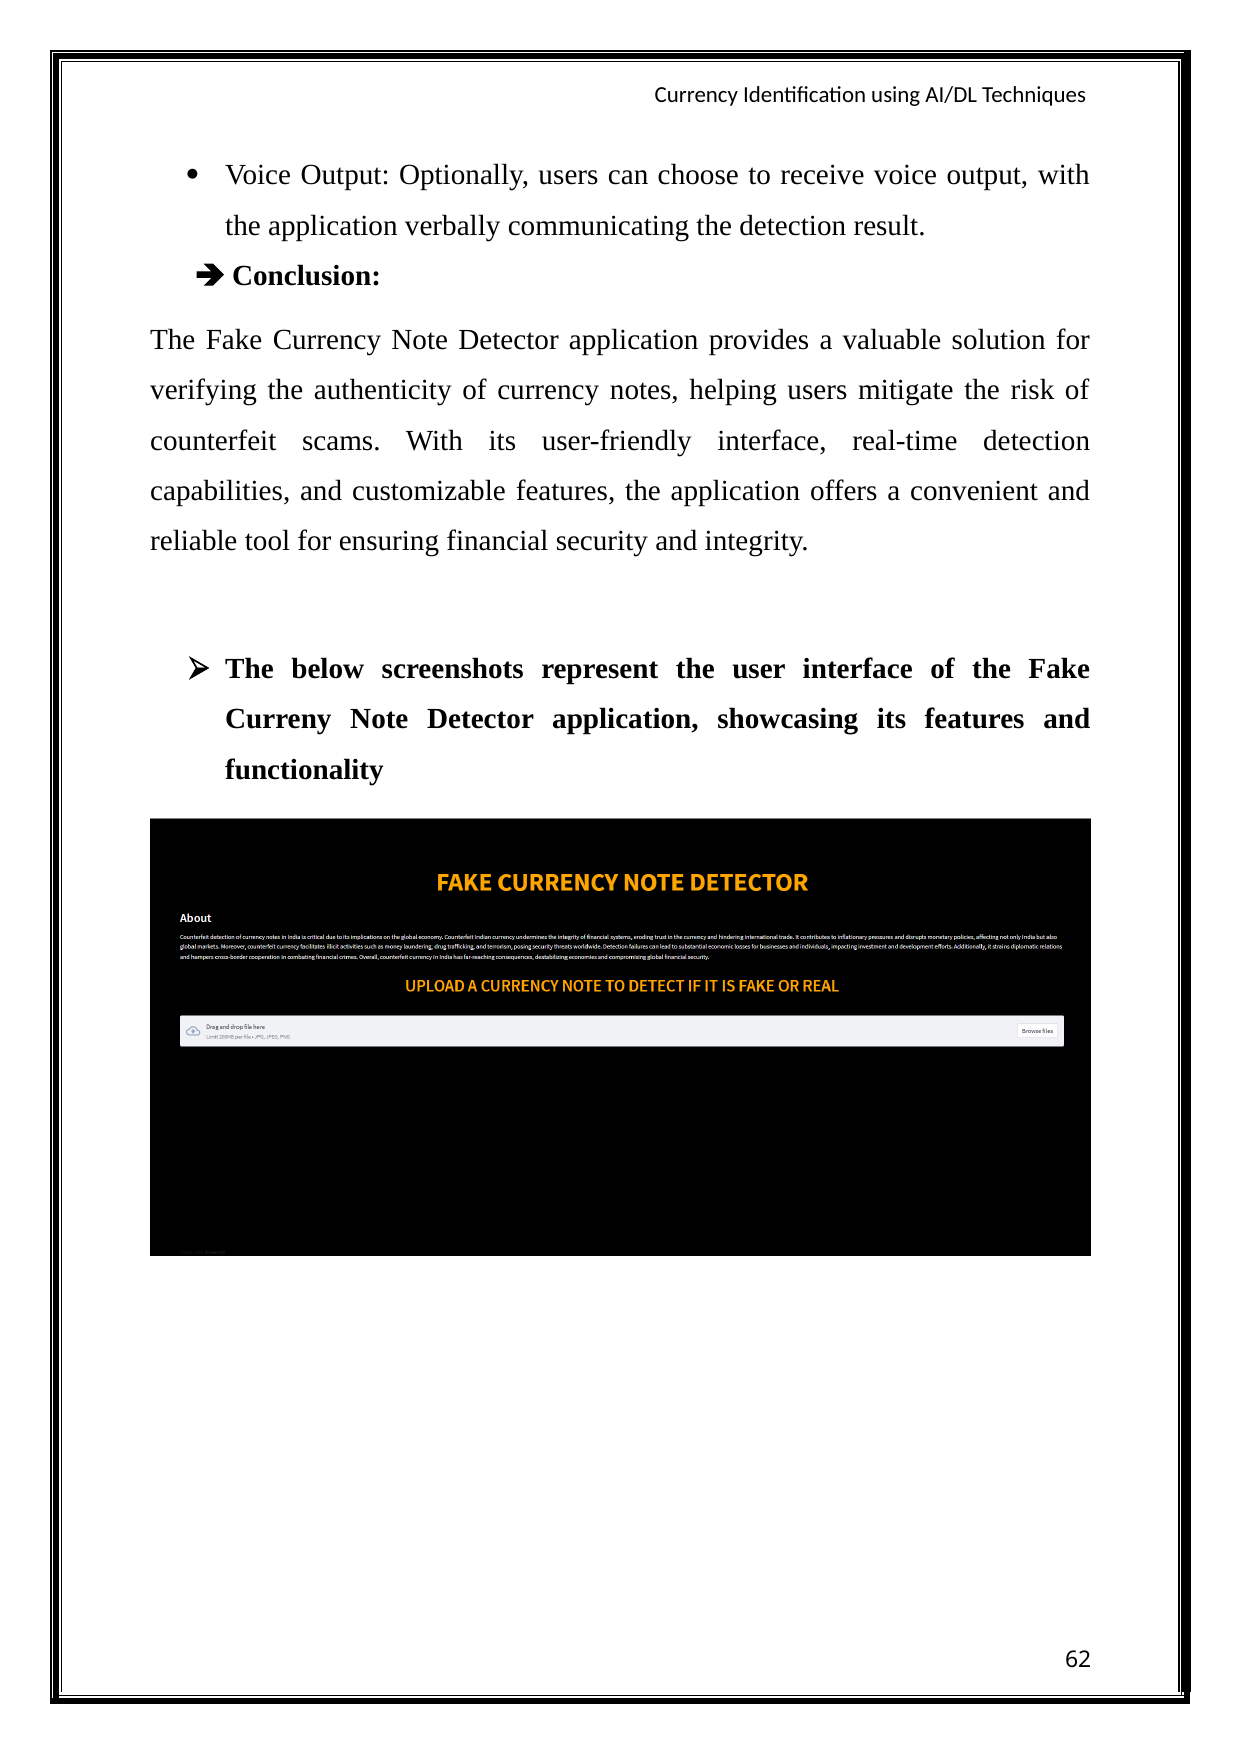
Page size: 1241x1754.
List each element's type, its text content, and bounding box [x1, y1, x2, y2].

list Voice Output: Optionally, users can choose to receive voice output, with the application verbally communicating the detection result. [187, 157, 1091, 241]
text The Fake Currency Note Detector application provides a valuable solution for verifying the authenticity of currency notes, helping users mitigate the risk of counterfeit scams. With its user-friendly interface, real-time detection capabilities, and customizable features, the application offers a convenient and reliable tool for ensuring financial security and integrity. [150, 322, 1091, 557]
picture [150, 815, 1091, 1256]
list The below screenshots represent the user interface of the Fake Curreny Note Detector application, showcasing its features and functionality [187, 651, 1091, 785]
list Conclusion: [194, 258, 1091, 292]
